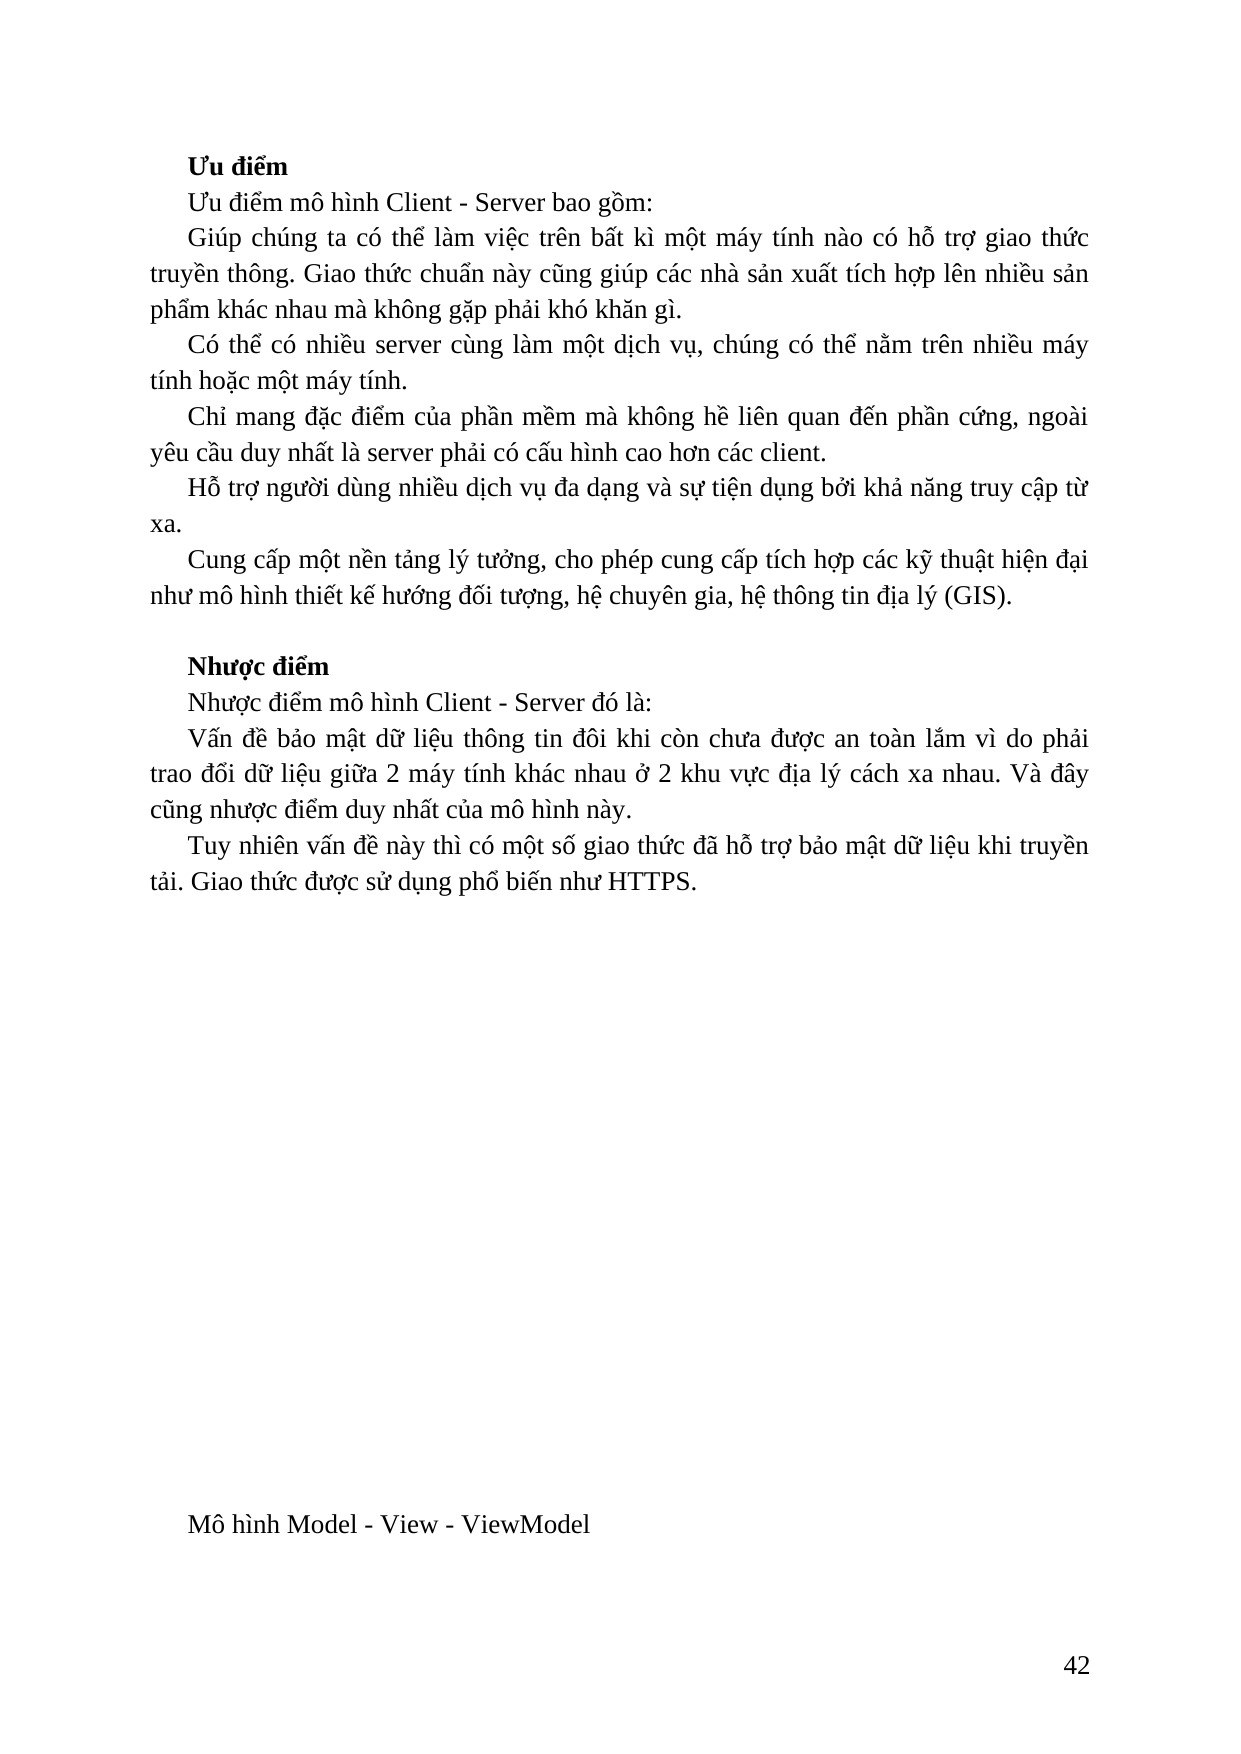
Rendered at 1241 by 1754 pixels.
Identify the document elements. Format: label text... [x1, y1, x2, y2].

text Mô hình Model - View - ViewModel [150, 1508, 1090, 1539]
text Vấn đề bảo mật dữ liệu thông tin đôi khi còn chưa được an toàn lắm vì do phải trao đổi dữ liệu giữa 2 máy tính khác nhau ở 2 khu vực địa lý cách xa nhau. Và đây cũng nhược điểm duy nhất của mô hình này. [150, 722, 1090, 824]
text Cung cấp một nền tảng lý tưởng, cho phép cung cấp tích hợp các kỹ thuật hiện đại như mô hình thiết kế hướng đối tượng, hệ chuyên gia, hệ thông tin địa lý (GIS). [150, 543, 1090, 610]
text Hỗ trợ người dùng nhiều dịch vụ đa dạng và sự tiện dụng bởi khả năng truy cập từ xa. [150, 472, 1090, 538]
text Có thể có nhiều server cùng làm một dịch vụ, chúng có thể nằm trên nhiều máy tính hoặc một máy tính. [150, 329, 1090, 396]
text Chỉ mang đặc điểm của phần mềm mà không hề liên quan đến phần cứng, ngoài yêu cầu duy nhất là server phải có cấu hình cao hơn các client. [150, 400, 1090, 467]
text Ưu điểm mô hình Client - Server bao gồm: [150, 186, 1090, 217]
text Tuy nhiên vấn đề này thì có một số giao thức đã hỗ trợ bảo mật dữ liệu khi truyền tải. Giao thức được sử dụng phổ biến như HTTPS. [150, 829, 1090, 896]
text Nhược điểm [150, 650, 1090, 681]
text Ưu điểm [150, 150, 1090, 181]
text Giúp chúng ta có thể làm việc trên bất kì một máy tính nào có hỗ trợ giao thức truyền thông. Giao thức chuẩn này cũng giúp các nhà sản xuất tích hợp lên nhiều sản phẩm khác nhau mà không gặp phải khó khăn gì. [150, 221, 1090, 324]
text Nhược điểm mô hình Client - Server đó là: [150, 686, 1090, 717]
